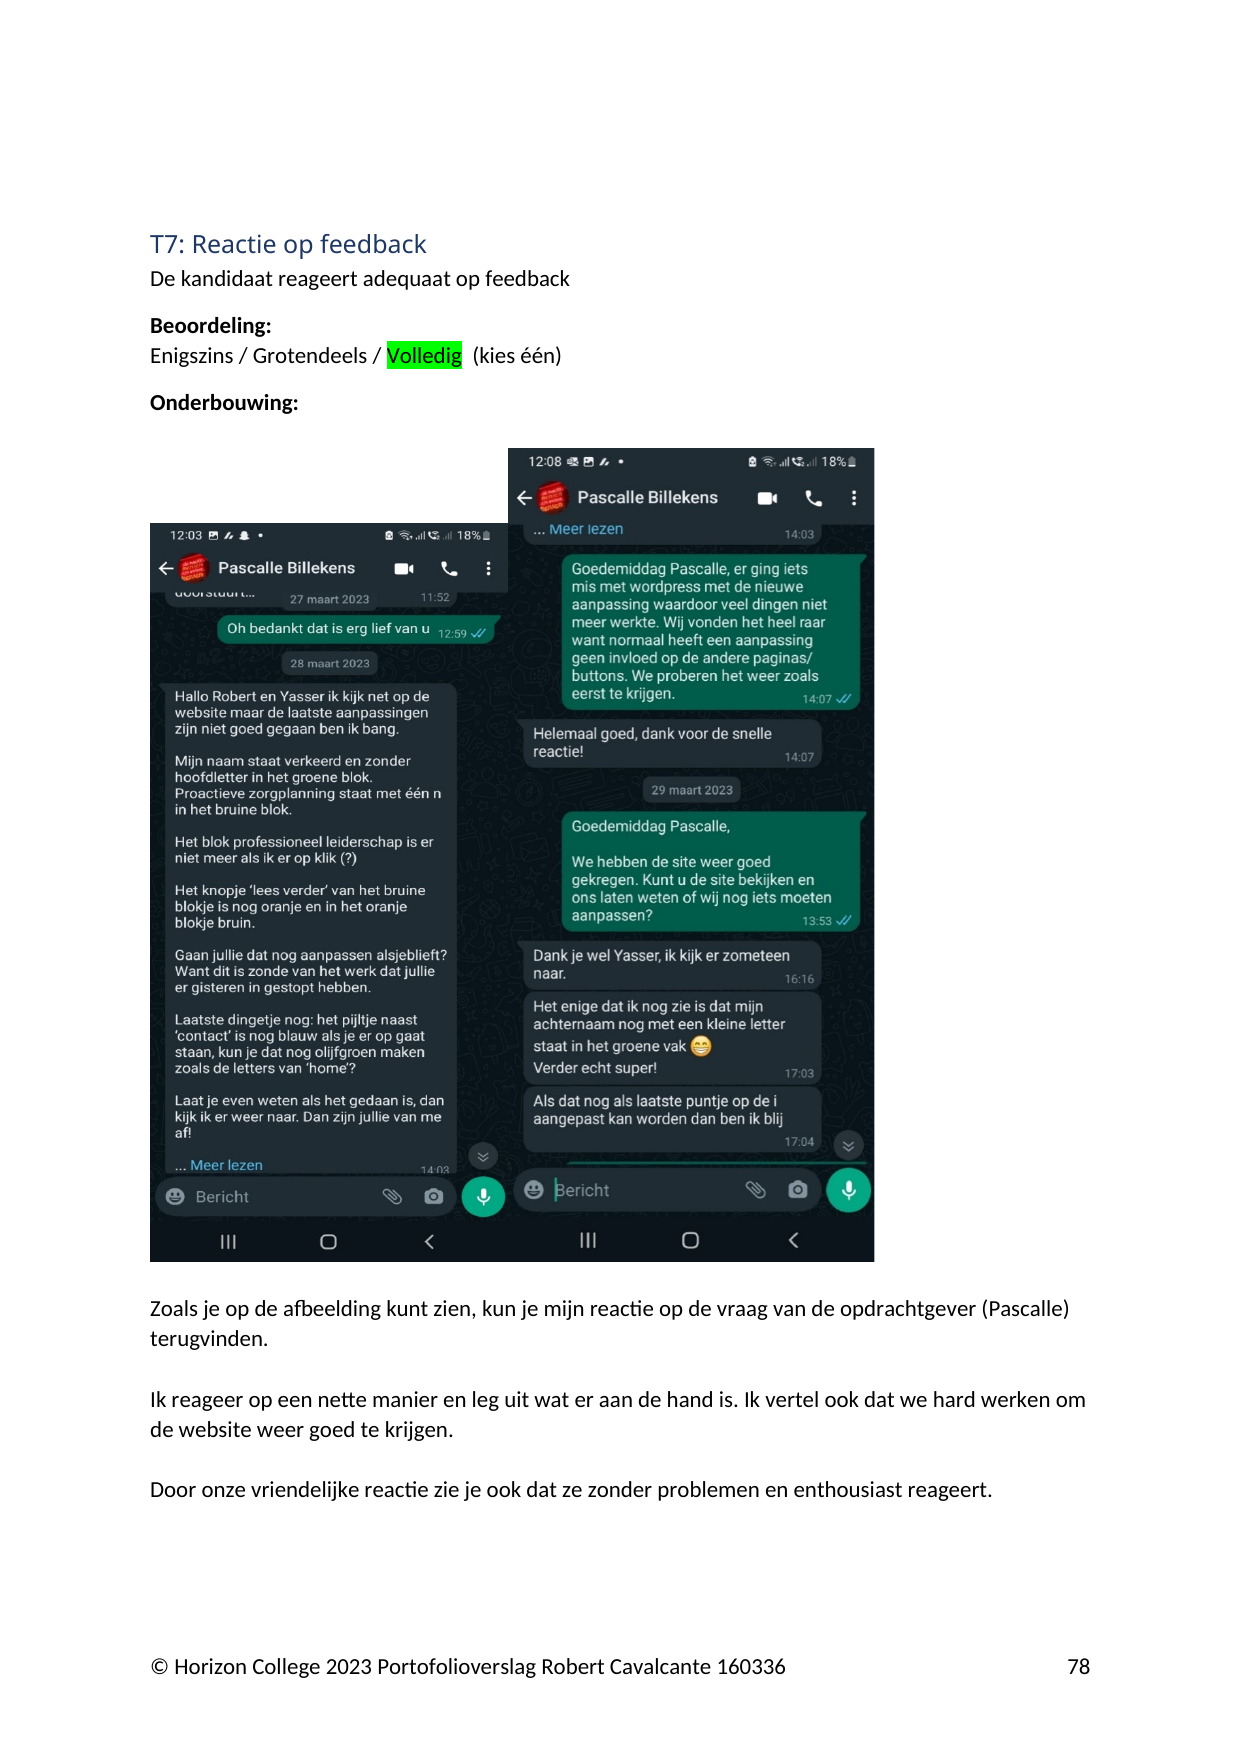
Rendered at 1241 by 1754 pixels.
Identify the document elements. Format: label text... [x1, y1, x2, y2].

text Enigszins / Grotendeels / Volledig (kies één) [462, 341, 1090, 369]
text T7: Reactie op feedback [150, 227, 1090, 261]
text Zoals je op de afbeelding kunt zien, kun je mijn reactie op de vraag van de opdrachtgever (Pascalle) terugvinden. [150, 1294, 1090, 1353]
text Ik reageer op een nette manier en leg uit wat er aan de hand is. Ik vertel ook dat we hard werken om de website weer goed te krijgen. [150, 1385, 1090, 1443]
text Onderbouwing: [150, 388, 1090, 416]
text De kandidaat reageert adequaat op feedback [150, 264, 1090, 292]
text Door onze vriendelijke reactie zie je ook dat ze zonder problemen en enthousiast reageert. [150, 1476, 1090, 1504]
picture [150, 448, 875, 1262]
text Enigszins / Grotendeels / Volledig (kies één) [150, 341, 387, 369]
text Beoordeling: [150, 311, 1090, 339]
